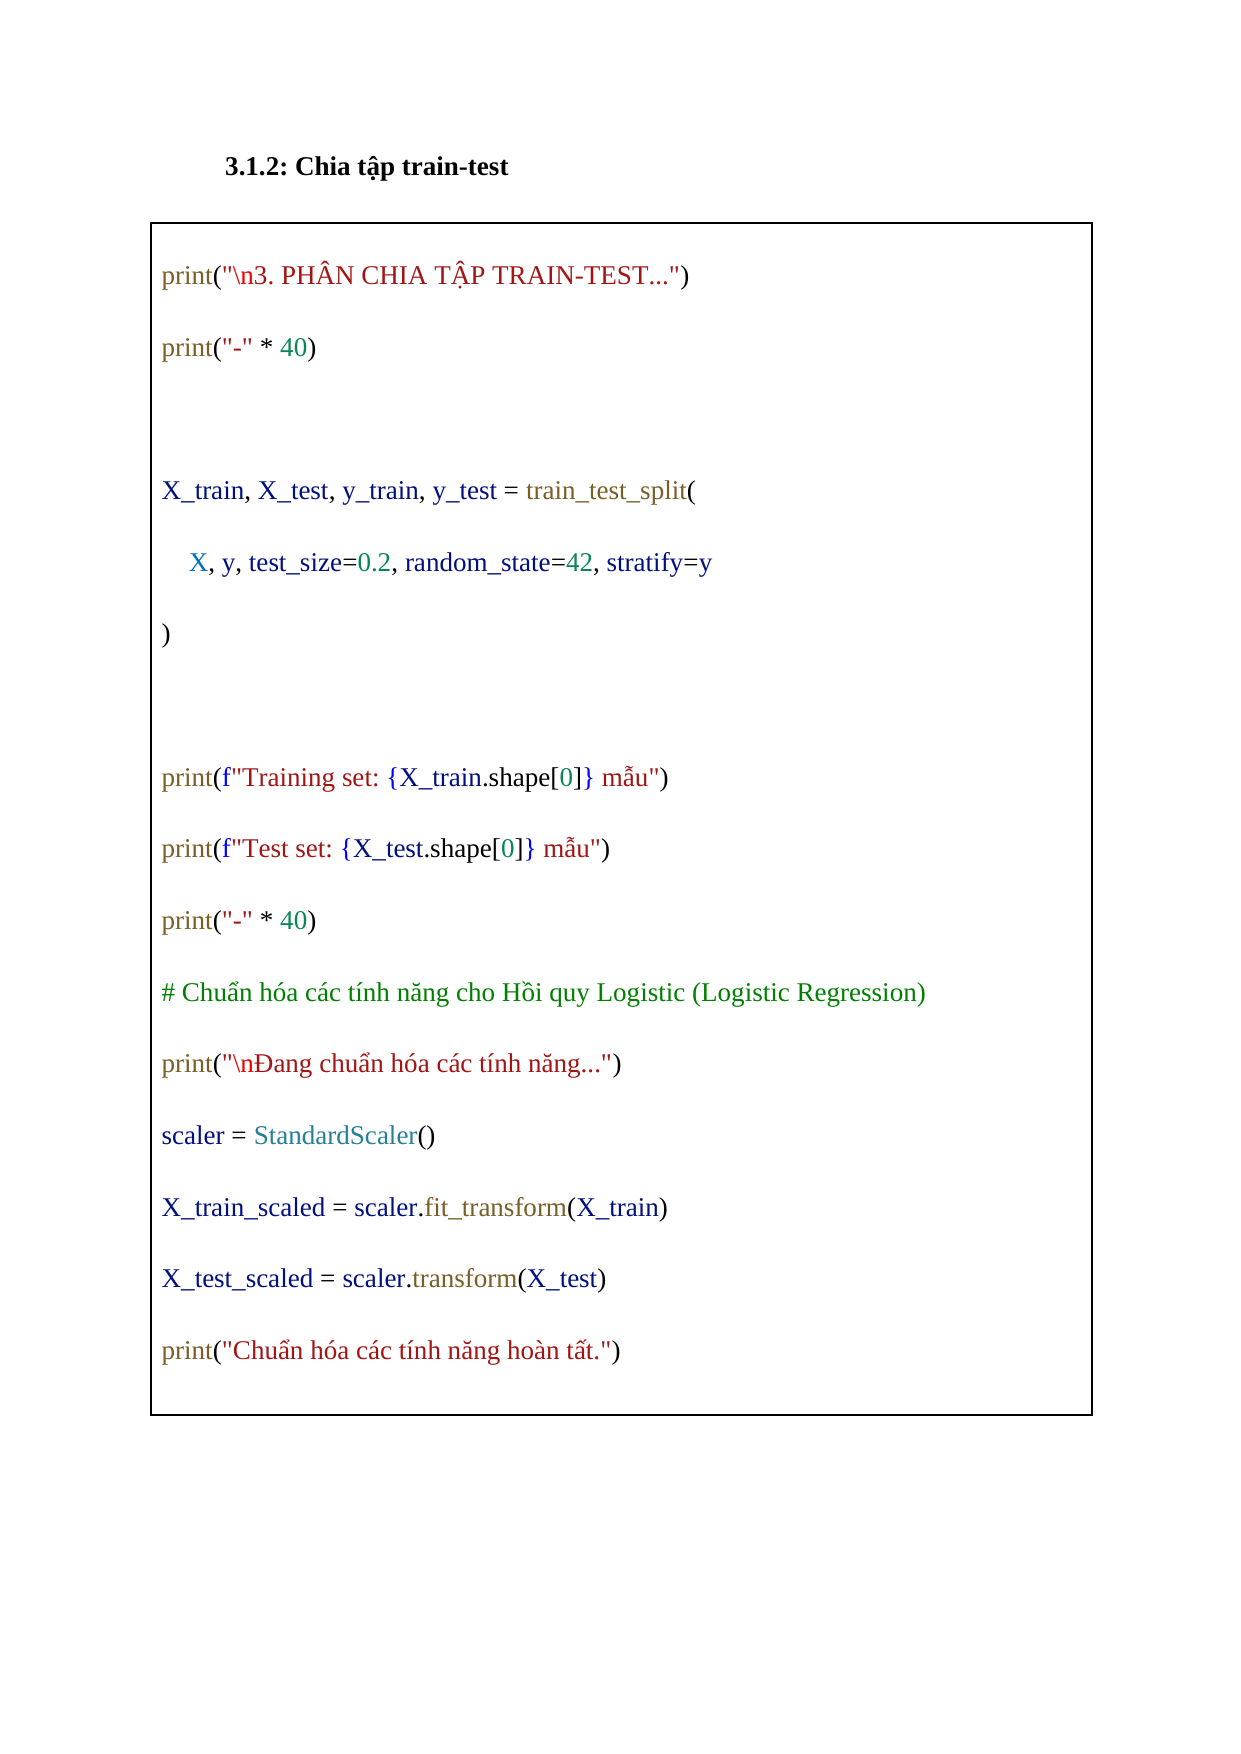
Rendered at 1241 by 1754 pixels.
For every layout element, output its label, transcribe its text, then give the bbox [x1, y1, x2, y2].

subtitle 3.1.2: Chia tập train-test [150, 150, 1090, 181]
table_header print("\n3. PHÂN CHIA TẬP TRAIN-TEST...") print("-" * 40) X_train, X_test, y_train, y_test = train_test_split( X, y, test_size=0.2, random_state=42, stratify=y ) print(f"Training set: {X_train.shape[0]} mẫu") print(f"Test set: {X_test.shape[0]} mẫu") print("-" * 40) # Chuẩn hóa các tính năng cho Hồi quy Logistic (Logistic Regression) print("\nĐang chuẩn hóa các tính năng...") scaler = StandardScaler() X_train_scaled = scaler.fit_transform(X_train) X_test_scaled = scaler.transform(X_test) print("Chuẩn hóa các tính năng hoàn tất.") [152, 224, 1091, 1414]
